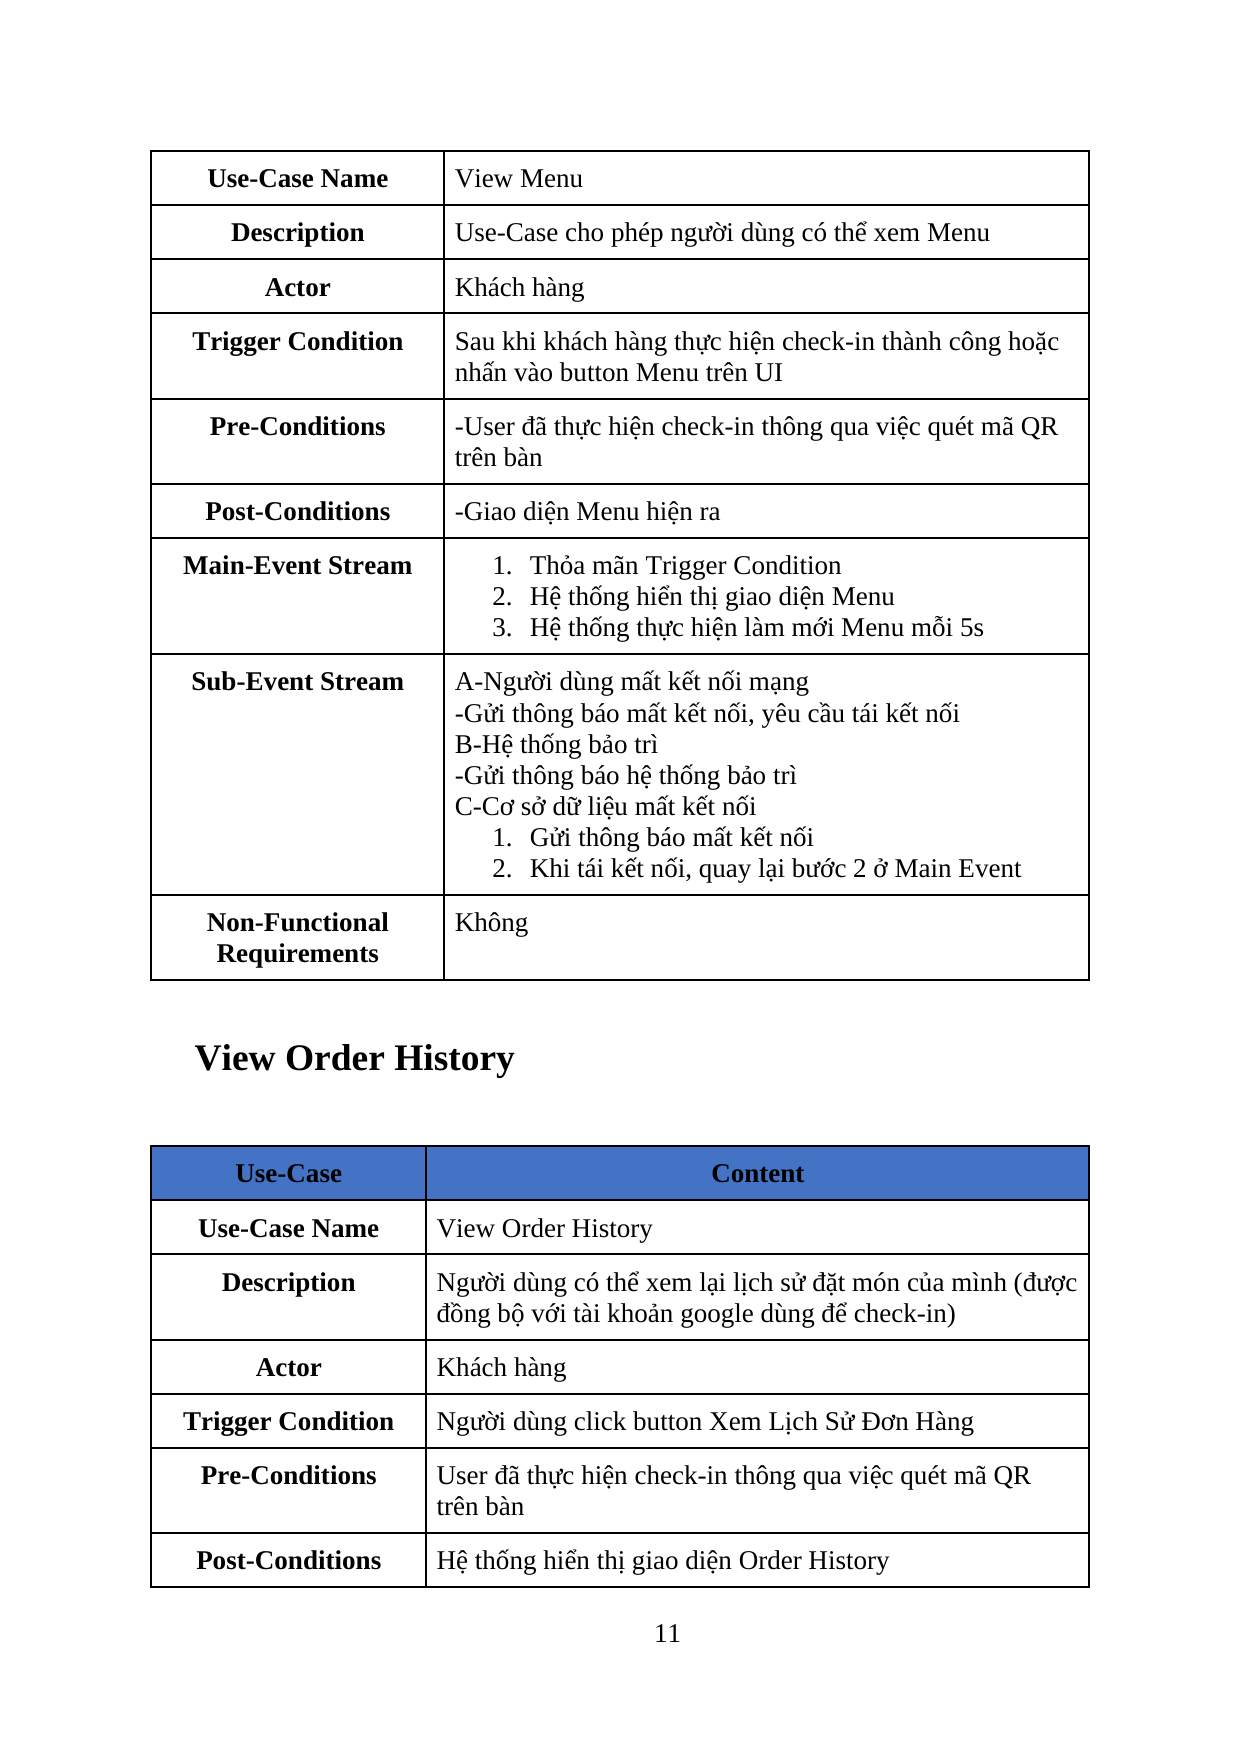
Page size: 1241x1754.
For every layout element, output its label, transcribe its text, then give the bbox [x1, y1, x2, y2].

table_cell Actor [152, 1341, 425, 1392]
table_cell A-Người dùng mất kết nối mạng -Gửi thông báo mất kết nối, yêu cầu tái kết nối B-Hệ thống bảo trì -Gửi thông báo hệ thống bảo trì C-Cơ sở dữ liệu mất kết nối Gửi thông báo mất kết nối Khi tái kết nối, quay lại bước 2 ở Main Event [445, 655, 1088, 894]
table_cell Người dùng có thể xem lại lịch sử đặt món của mình (được đồng bộ với tài khoản google dùng để check-in) [427, 1255, 1088, 1338]
table_cell Khách hàng [445, 260, 1088, 312]
table_cell Non-Functional Requirements [152, 896, 443, 979]
table_cell Pre-Conditions [152, 400, 443, 483]
table_cell Post-Conditions [152, 485, 443, 537]
table_cell Description [152, 1255, 425, 1338]
table_header Use-Case [152, 1147, 425, 1199]
table_cell Use-Case Name [152, 1201, 425, 1253]
table_cell Use-Case Name [152, 152, 443, 204]
table_header Content [427, 1147, 1088, 1199]
text View Order History [194, 1035, 1090, 1078]
table_cell Người dùng click button Xem Lịch Sử Đơn Hàng [427, 1395, 1088, 1447]
table_cell Trigger Condition [152, 314, 443, 397]
table_cell Hệ thống hiển thị giao diện Order History [427, 1534, 1088, 1586]
table_cell Trigger Condition [152, 1395, 425, 1447]
table_cell -User đã thực hiện check-in thông qua việc quét mã QR trên bàn [445, 400, 1088, 483]
table_cell -Giao diện Menu hiện ra [445, 485, 1088, 537]
table_cell User đã thực hiện check-in thông qua việc quét mã QR trên bàn [427, 1449, 1088, 1532]
table_cell Sau khi khách hàng thực hiện check-in thành công hoặc nhấn vào button Menu trên UI [445, 314, 1088, 397]
table_cell Thỏa mãn Trigger Condition Hệ thống hiển thị giao diện Menu Hệ thống thực hiện làm mới Menu mỗi 5s [445, 539, 1088, 653]
table_cell Post-Conditions [152, 1534, 425, 1586]
table_cell Sub-Event Stream [152, 655, 443, 894]
table_cell View Order History [427, 1201, 1088, 1253]
table_cell Description [152, 206, 443, 258]
table_cell Khách hàng [427, 1341, 1088, 1392]
table_cell Actor [152, 260, 443, 312]
table_cell Main-Event Stream [152, 539, 443, 653]
table_cell Use-Case cho phép người dùng có thể xem Menu [445, 206, 1088, 258]
table_cell View Menu [445, 152, 1088, 204]
table_cell Không [445, 896, 1088, 979]
table_cell Pre-Conditions [152, 1449, 425, 1532]
